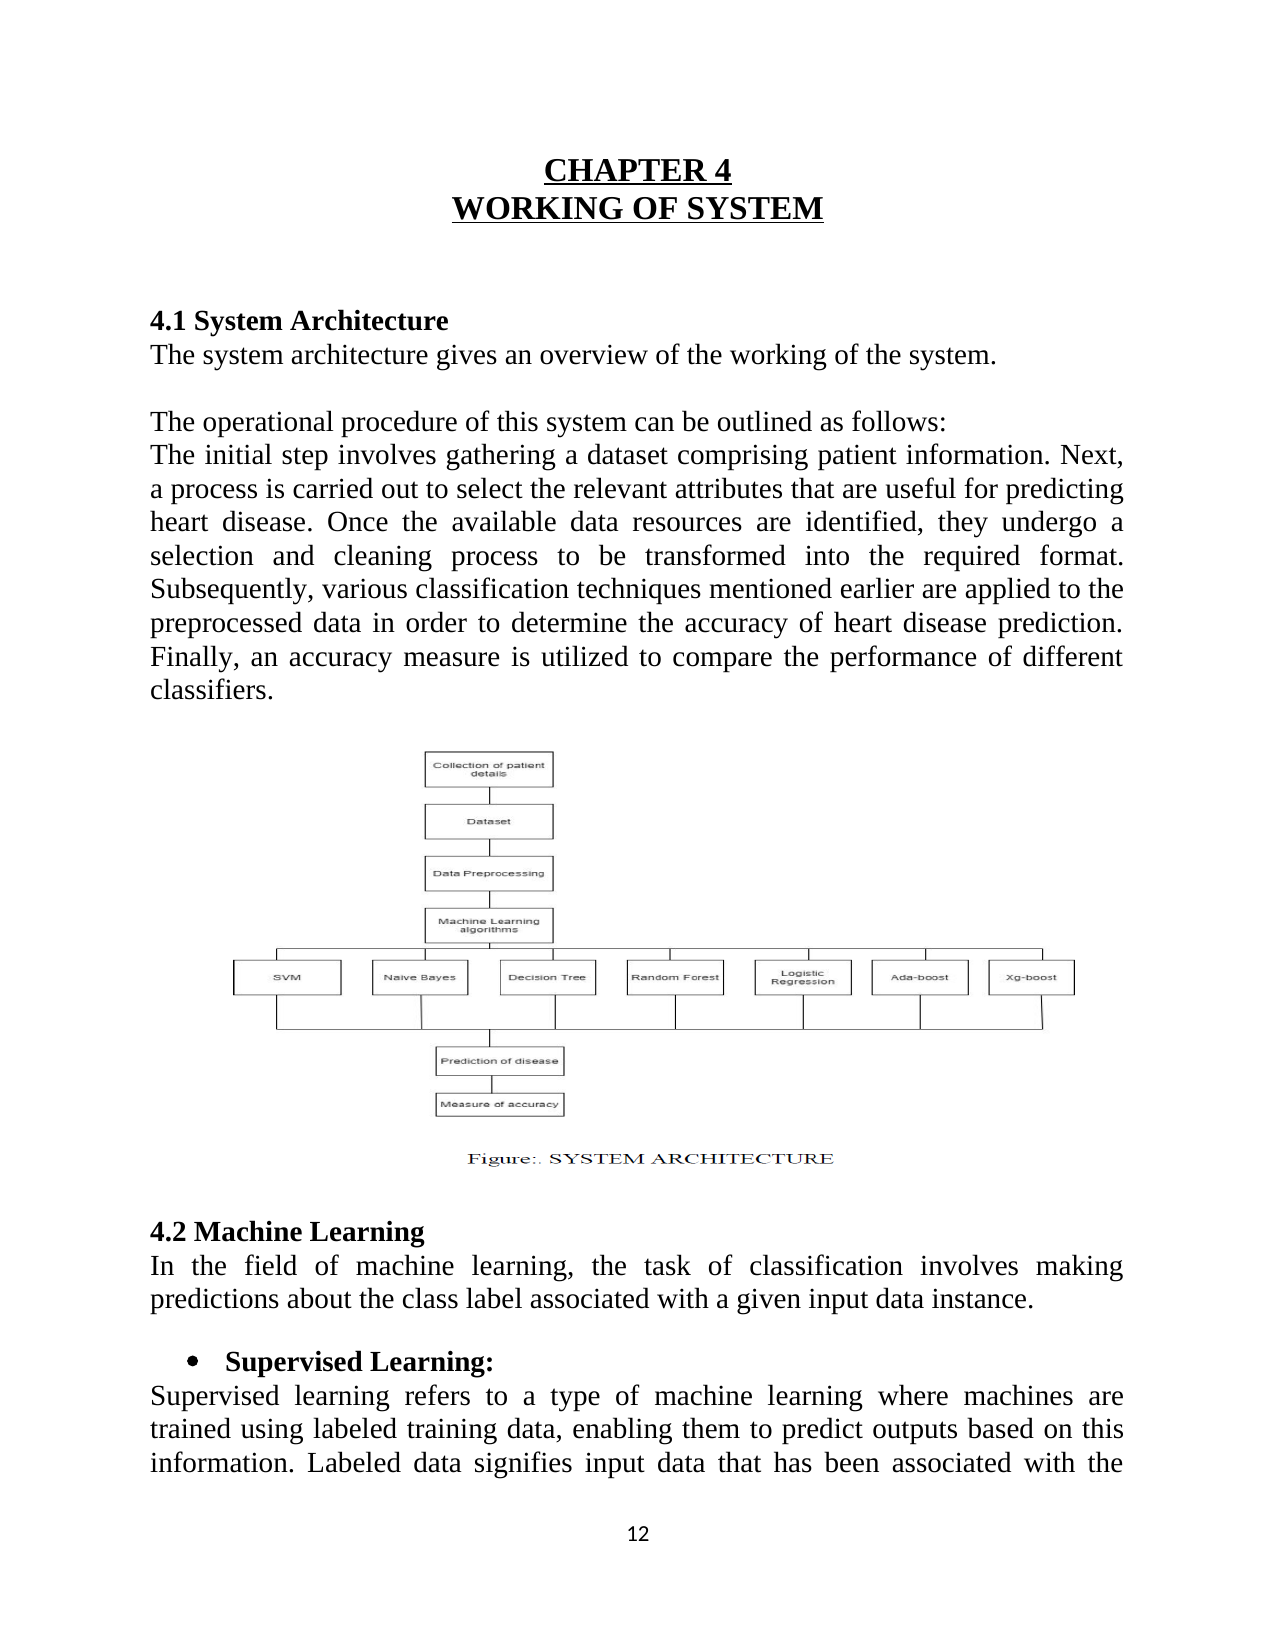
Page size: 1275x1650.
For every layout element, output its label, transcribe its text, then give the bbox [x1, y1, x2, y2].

text The initial step involves gathering a dataset comprising patient information. Next, a process is carried out to select the relevant attributes that are useful for predicting heart disease. Once the available data resources are identified, they undergo a selection and cleaning process to be transformed into the required format. Subsequently, various classification techniques mentioned earlier are applied to the preprocessed data in order to determine the accuracy of heart disease prediction. Finally, an accuracy measure is utilized to compare the performance of different classifiers. [150, 437, 1125, 706]
text The system architecture gives an overview of the working of the system. [150, 337, 1125, 370]
picture [187, 739, 1088, 1181]
text In the field of machine learning, the task of classification involves making predictions about the class label associated with a given input data instance. [150, 1248, 1125, 1315]
text 4.1 System Architecture [150, 303, 1125, 337]
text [150, 1378, 1125, 1478]
text WORKING OF SYSTEM [150, 188, 1125, 227]
text The operational procedure of this system can be outlined as follows: [150, 404, 1125, 437]
text CHAPTER 4 [150, 150, 1125, 188]
list Supervised Learning: [187, 1344, 1125, 1378]
text 4.2 Machine Learning [150, 1214, 1125, 1248]
